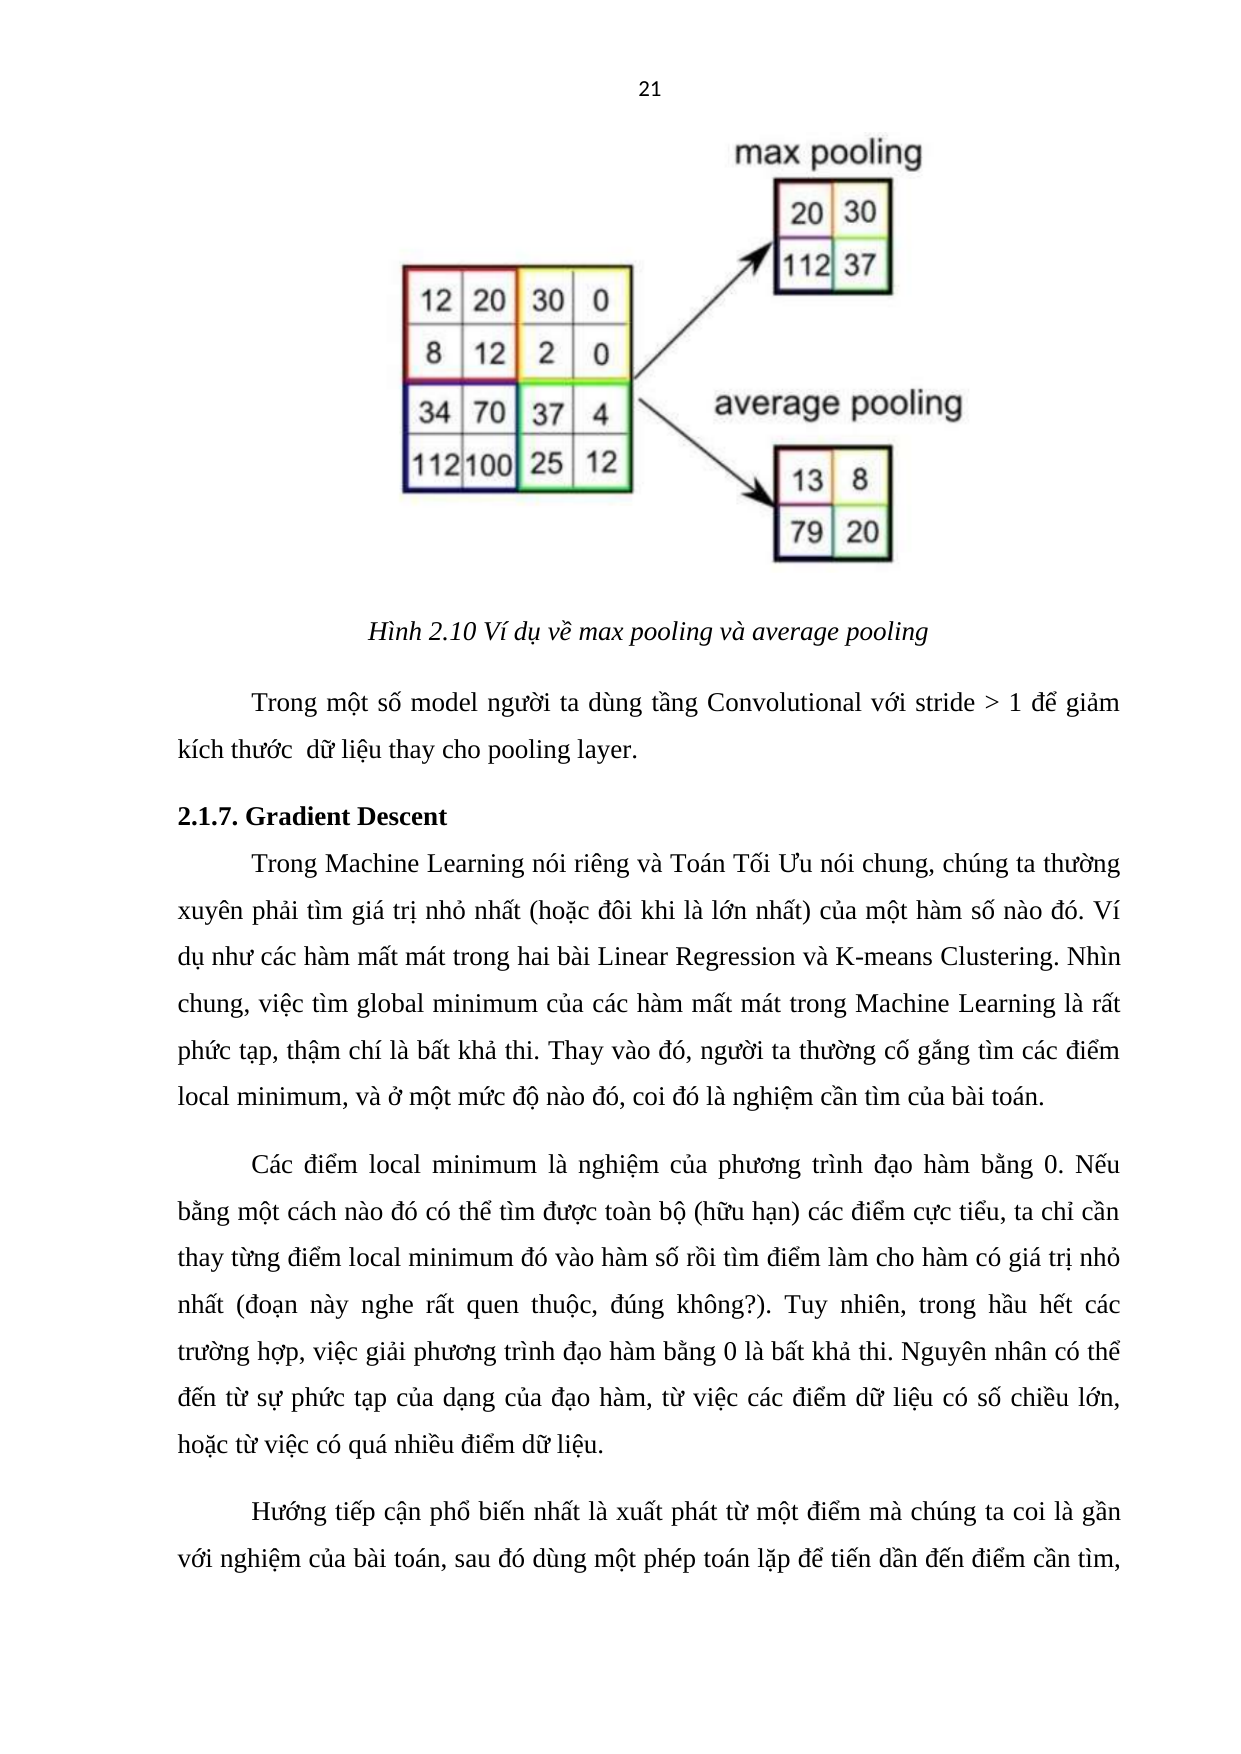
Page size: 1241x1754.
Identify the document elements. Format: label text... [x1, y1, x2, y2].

text Trong Machine Learning nói riêng và Toán Tối Ưu nói chung, chúng ta thường xuyên phải tìm giá trị nhỏ nhất (hoặc đôi khi là lớn nhất) của một hàm số nào đó. Ví dụ như các hàm mất mát trong hai bài Linear Regression và K-means Clustering. Nhìn chung, việc tìm global minimum của các hàm mất mát trong Machine Learning là rất phức tạp, thậm chí là bất khả thi. Thay vào đó, người ta thường cố gắng tìm các điểm local minimum, và ở một mức độ nào đó, coi đó là nghiệm cần tìm của bài toán. [177, 847, 1122, 1112]
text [177, 1496, 1122, 1573]
text Trong một số model người ta dùng tầng Convolutional với stride > 1 để giảm kích thước dữ liệu thay cho pooling layer. [177, 686, 1122, 764]
picture [369, 130, 995, 580]
text Các điểm local minimum là nghiệm của phương trình đạo hàm bằng 0. Nếu bằng một cách nào đó có thể tìm được toàn bộ (hữu hạn) các điểm cực tiểu, ta chỉ cần thay từng điểm local minimum đó vào hàm số rồi tìm điểm làm cho hàm có giá trị nhỏ nhất (đoạn này nghe rất quen thuộc, đúng không?). Tuy nhiên, trong hầu hết các trường hợp, việc giải phương trình đạo hàm bằng 0 là bất khả thi. Nguyên nhân có thể đến từ sự phức tạp của dạng của đạo hàm, từ việc các điểm dữ liệu có số chiều lớn, hoặc từ việc có quá nhiều điểm dữ liệu. [177, 1148, 1122, 1459]
subtitle Hình 2.10 Ví dụ về max pooling và average pooling [177, 615, 1122, 646]
subtitle 2.1.7. Gradient Descent [177, 801, 1122, 832]
